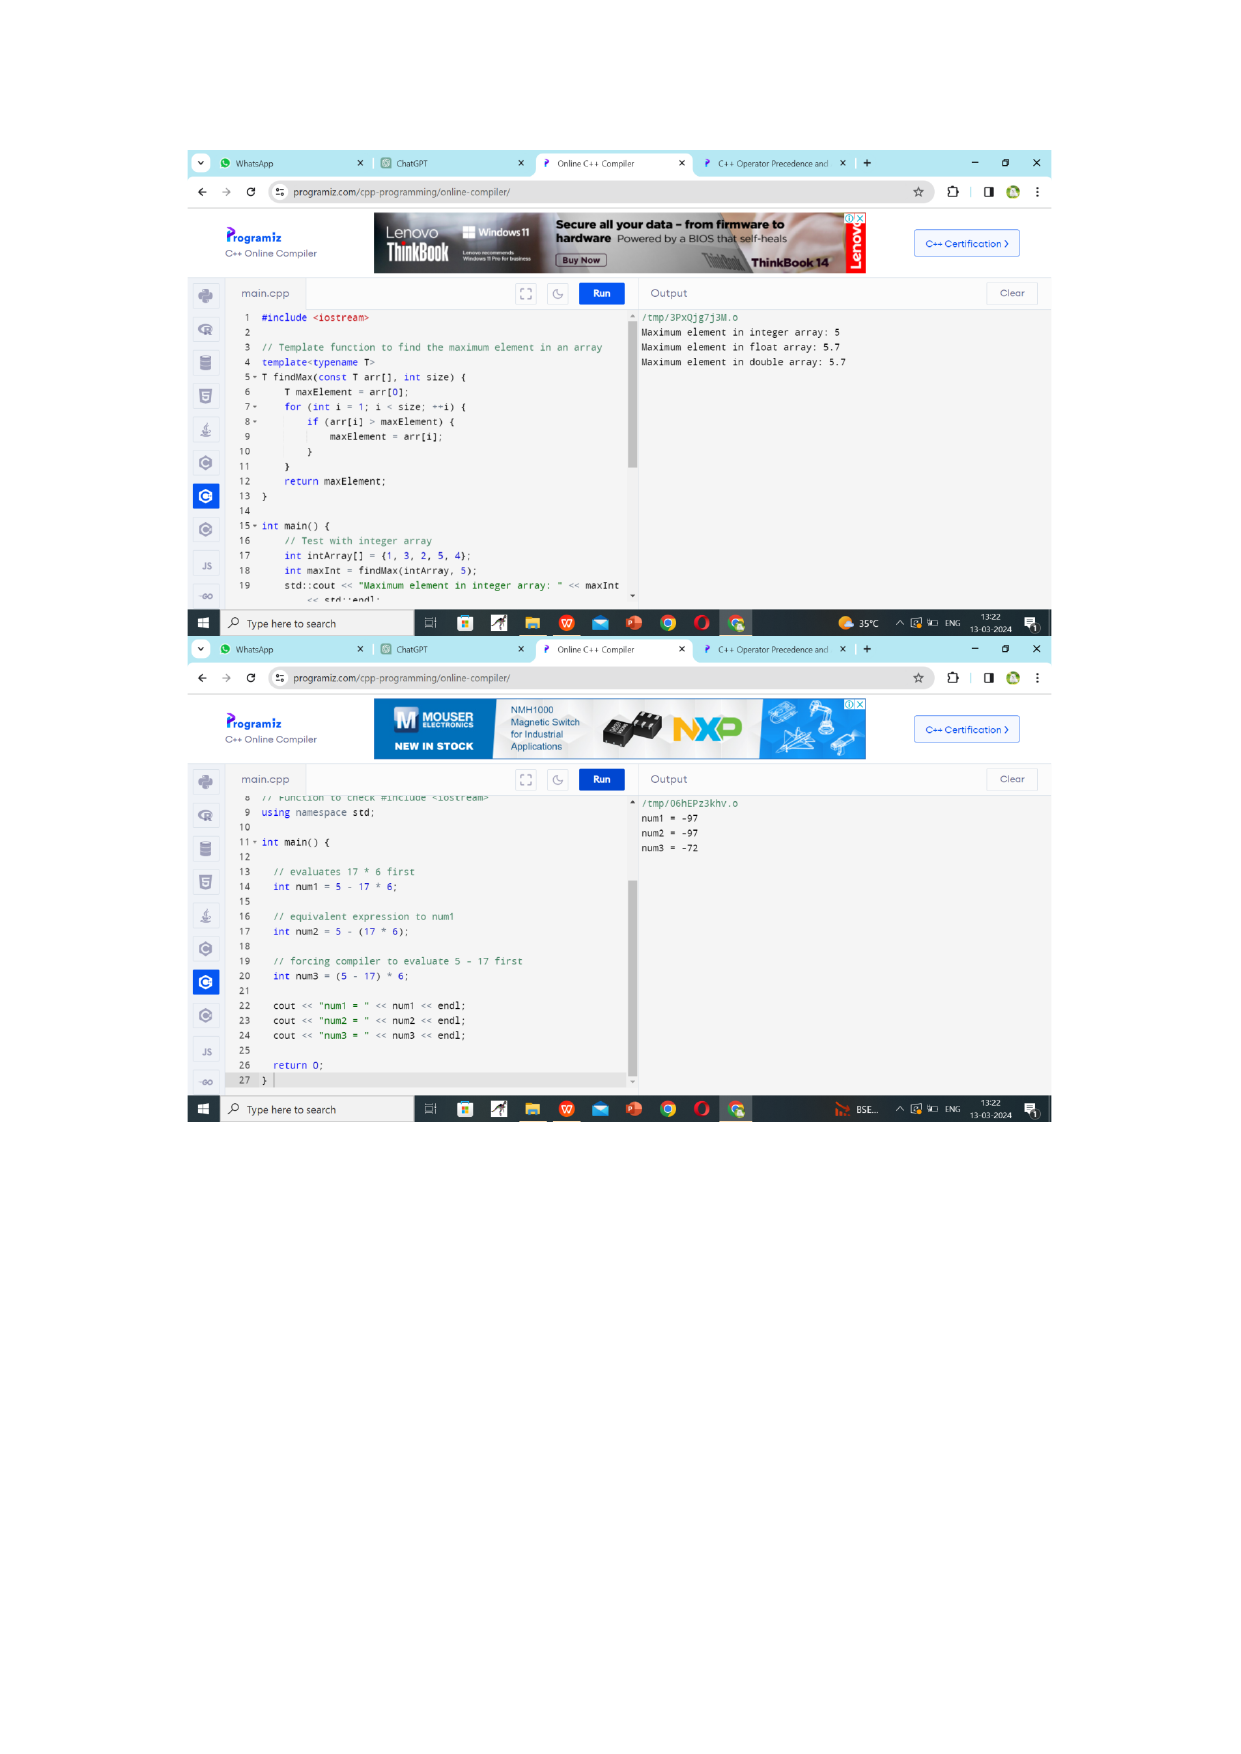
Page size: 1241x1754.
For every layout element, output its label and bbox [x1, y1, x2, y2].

picture [187, 150, 1052, 1122]
